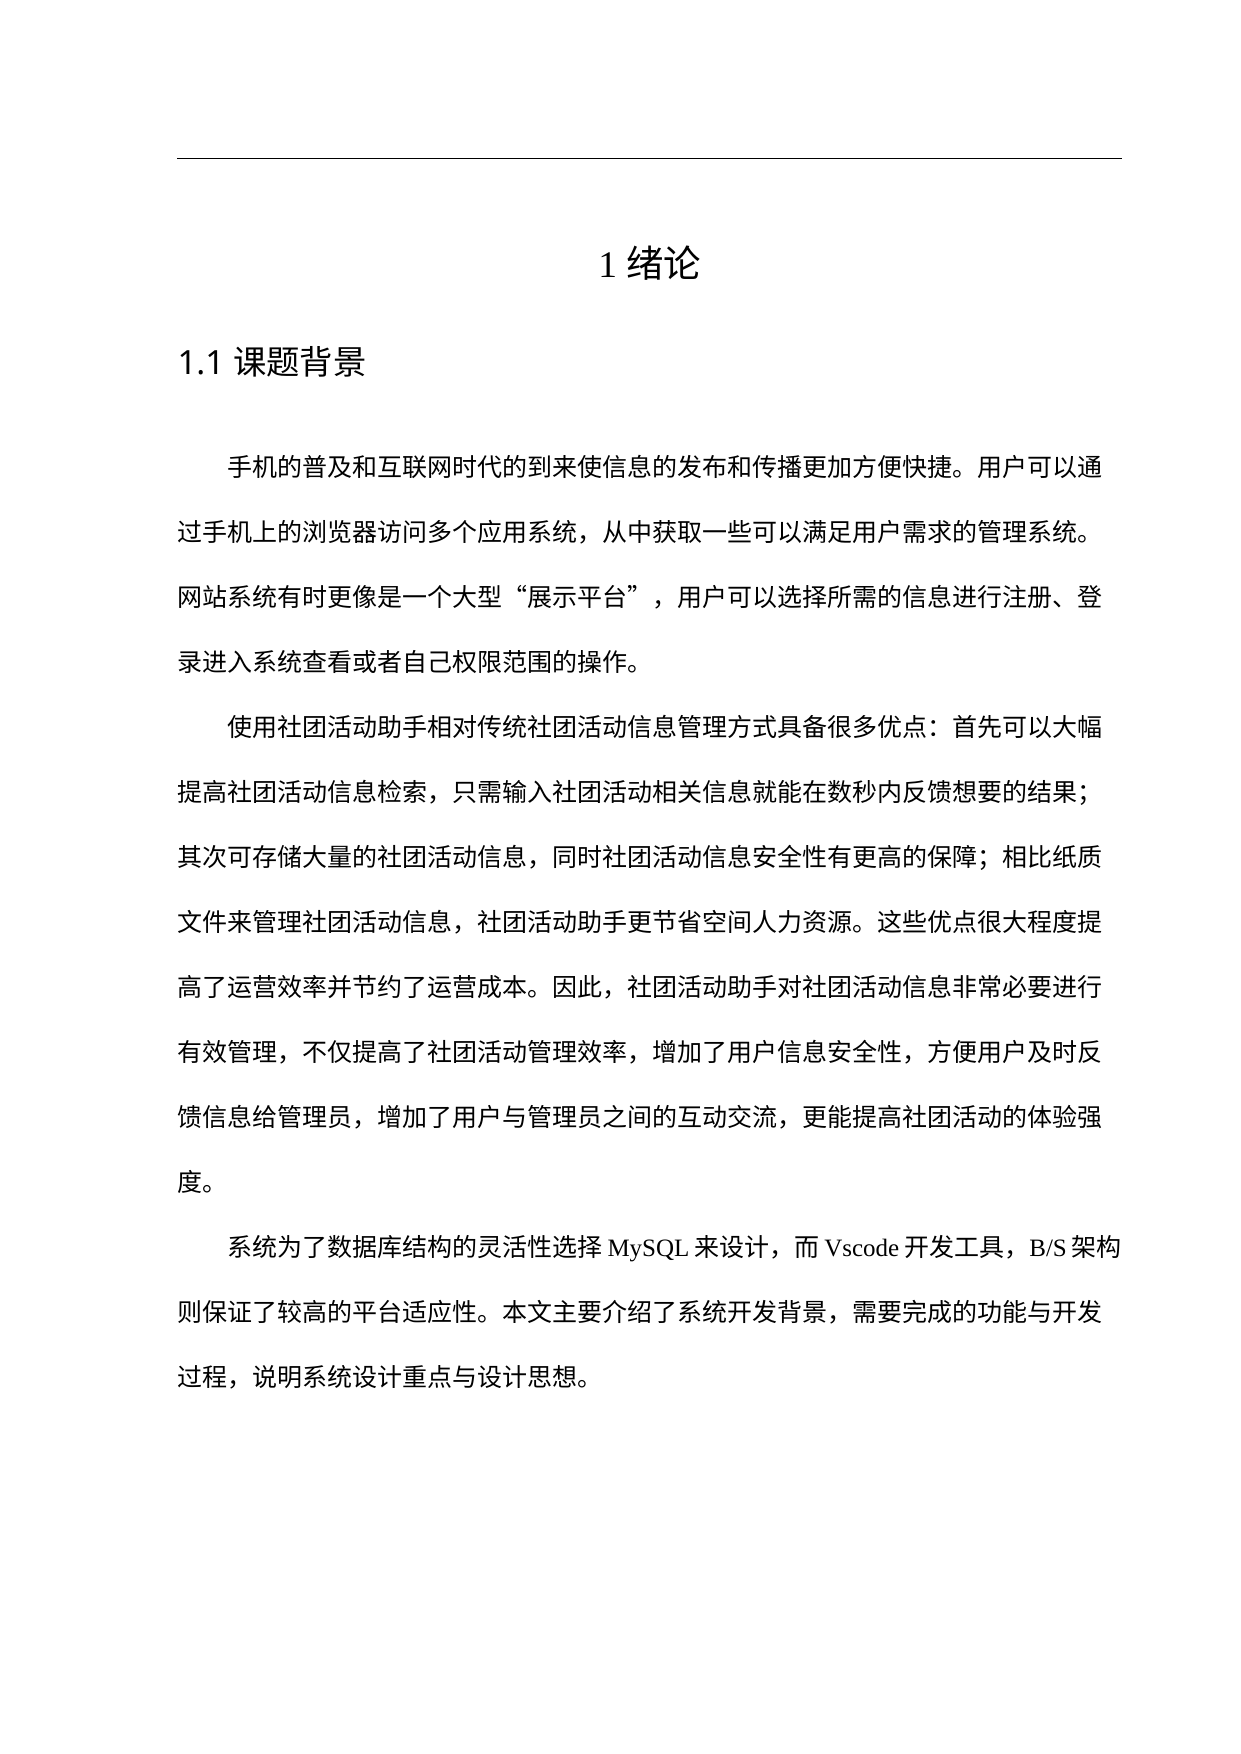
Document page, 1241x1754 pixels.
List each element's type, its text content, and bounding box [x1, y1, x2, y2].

subtitle 1.1 课题背景 [177, 328, 1122, 393]
subtitle 1 绪论 [177, 228, 1122, 293]
text 系统为了数据库结构的灵活性选择MySQL来设计，而Vscode开发工具，B/S架构则保证了较高的平台适应性。本文主要介绍了系统开发背景，需要完成的功能与开发过程，说明系统设计重点与设计思想。 [177, 1213, 1122, 1408]
text 使用社团活动助手相对传统社团活动信息管理方式具备很多优点：首先可以大幅提高社团活动信息检索，只需输入社团活动相关信息就能在数秒内反馈想要的结果；其次可存储大量的社团活动信息，同时社团活动信息安全性有更高的保障；相比纸质文件来管理社团活动信息，社团活动助手更节省空间人力资源。这些优点很大程度提高了运营效率并节约了运营成本。因此，社团活动助手对社团活动信息非常必要进行有效管理，不仅提高了社团活动管理效率，增加了用户信息安全性，方便用户及时反馈信息给管理员，增加了用户与管理员之间的互动交流，更能提高社团活动的体验强度。 [177, 693, 1122, 1213]
text 手机的普及和互联网时代的到来使信息的发布和传播更加方便快捷。用户可以通过手机上的浏览器访问多个应用系统，从中获取一些可以满足用户需求的管理系统。网站系统有时更像是一个大型“展示平台”，用户可以选择所需的信息进行注册、登录进入系统查看或者自己权限范围的操作。 [177, 433, 1122, 693]
